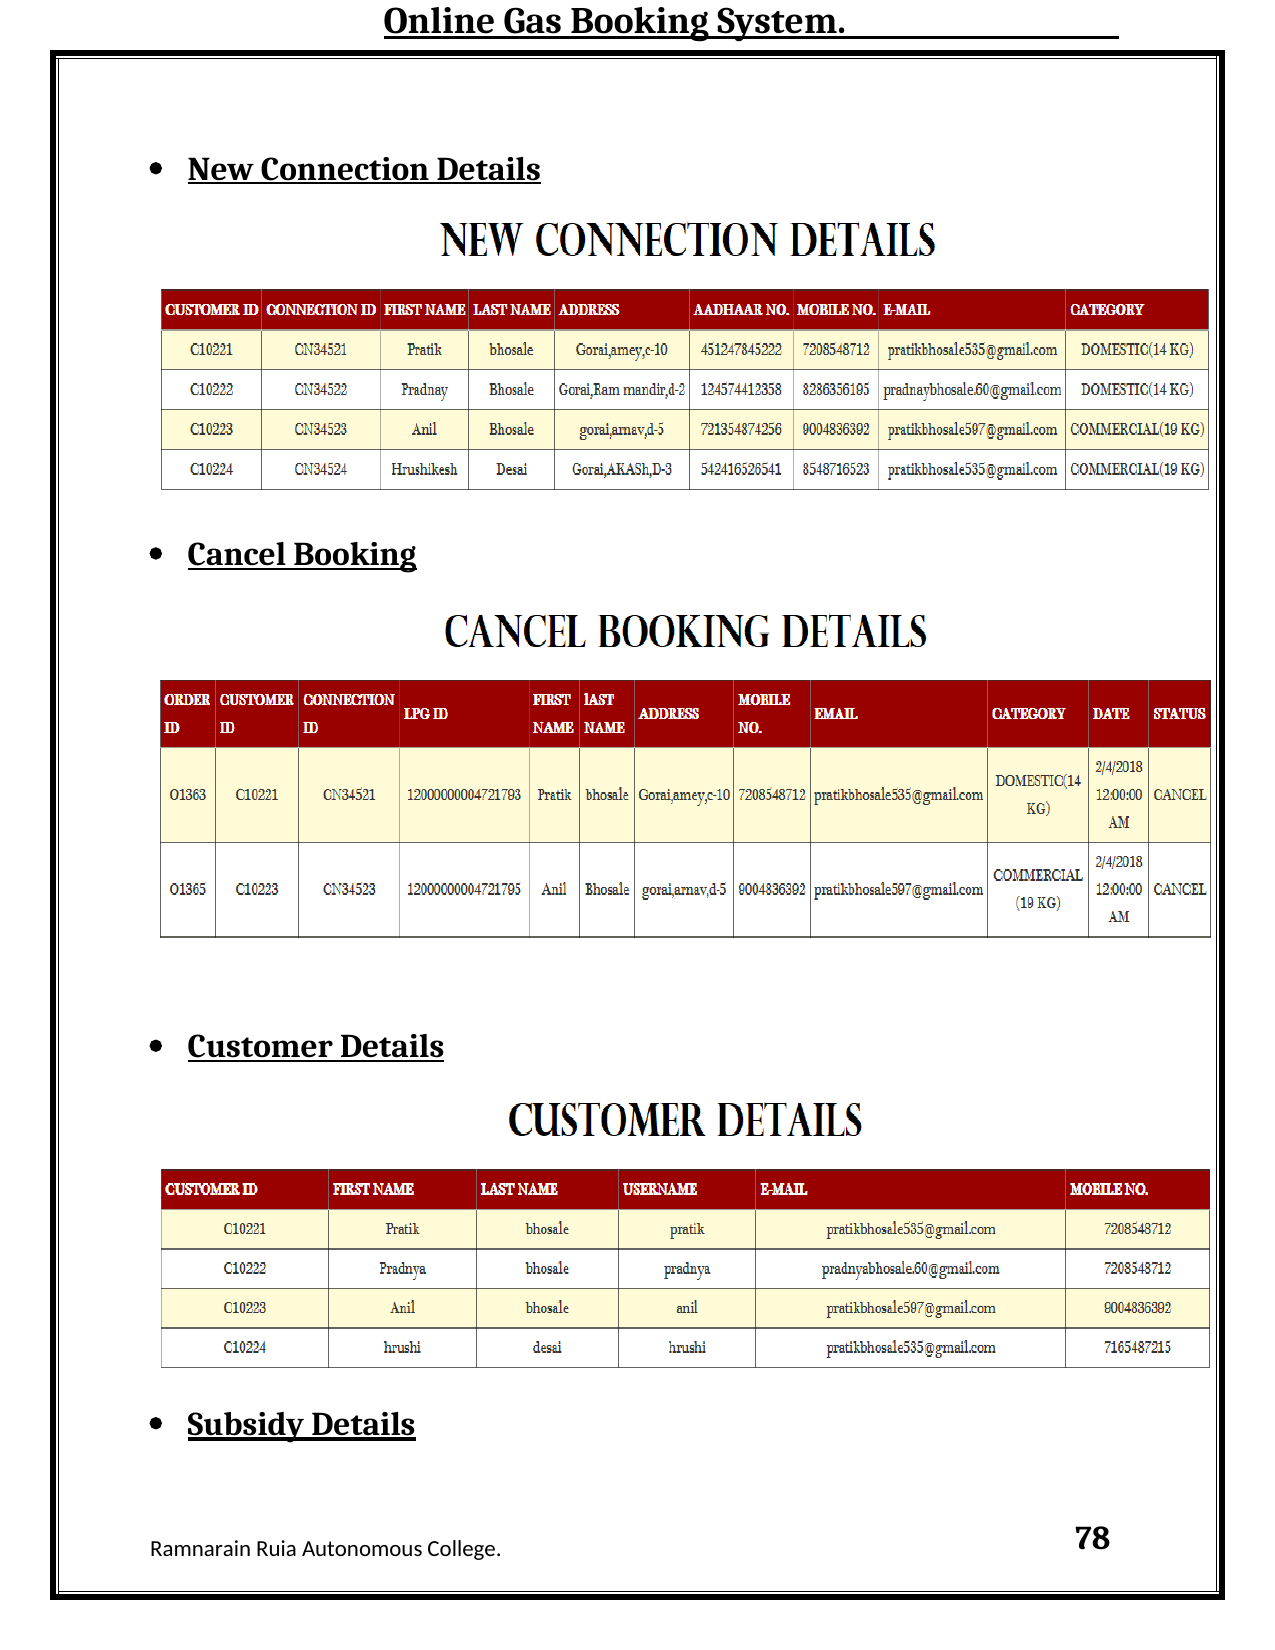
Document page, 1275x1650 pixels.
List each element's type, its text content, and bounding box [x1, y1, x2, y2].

picture [150, 600, 1216, 938]
list New Connection Details [150, 150, 1125, 188]
picture [150, 215, 1216, 511]
list Customer Details [150, 1027, 1125, 1066]
picture [150, 1092, 1214, 1380]
list Cancel Booking [150, 535, 1125, 573]
list Subsidy Details [150, 1405, 1125, 1443]
